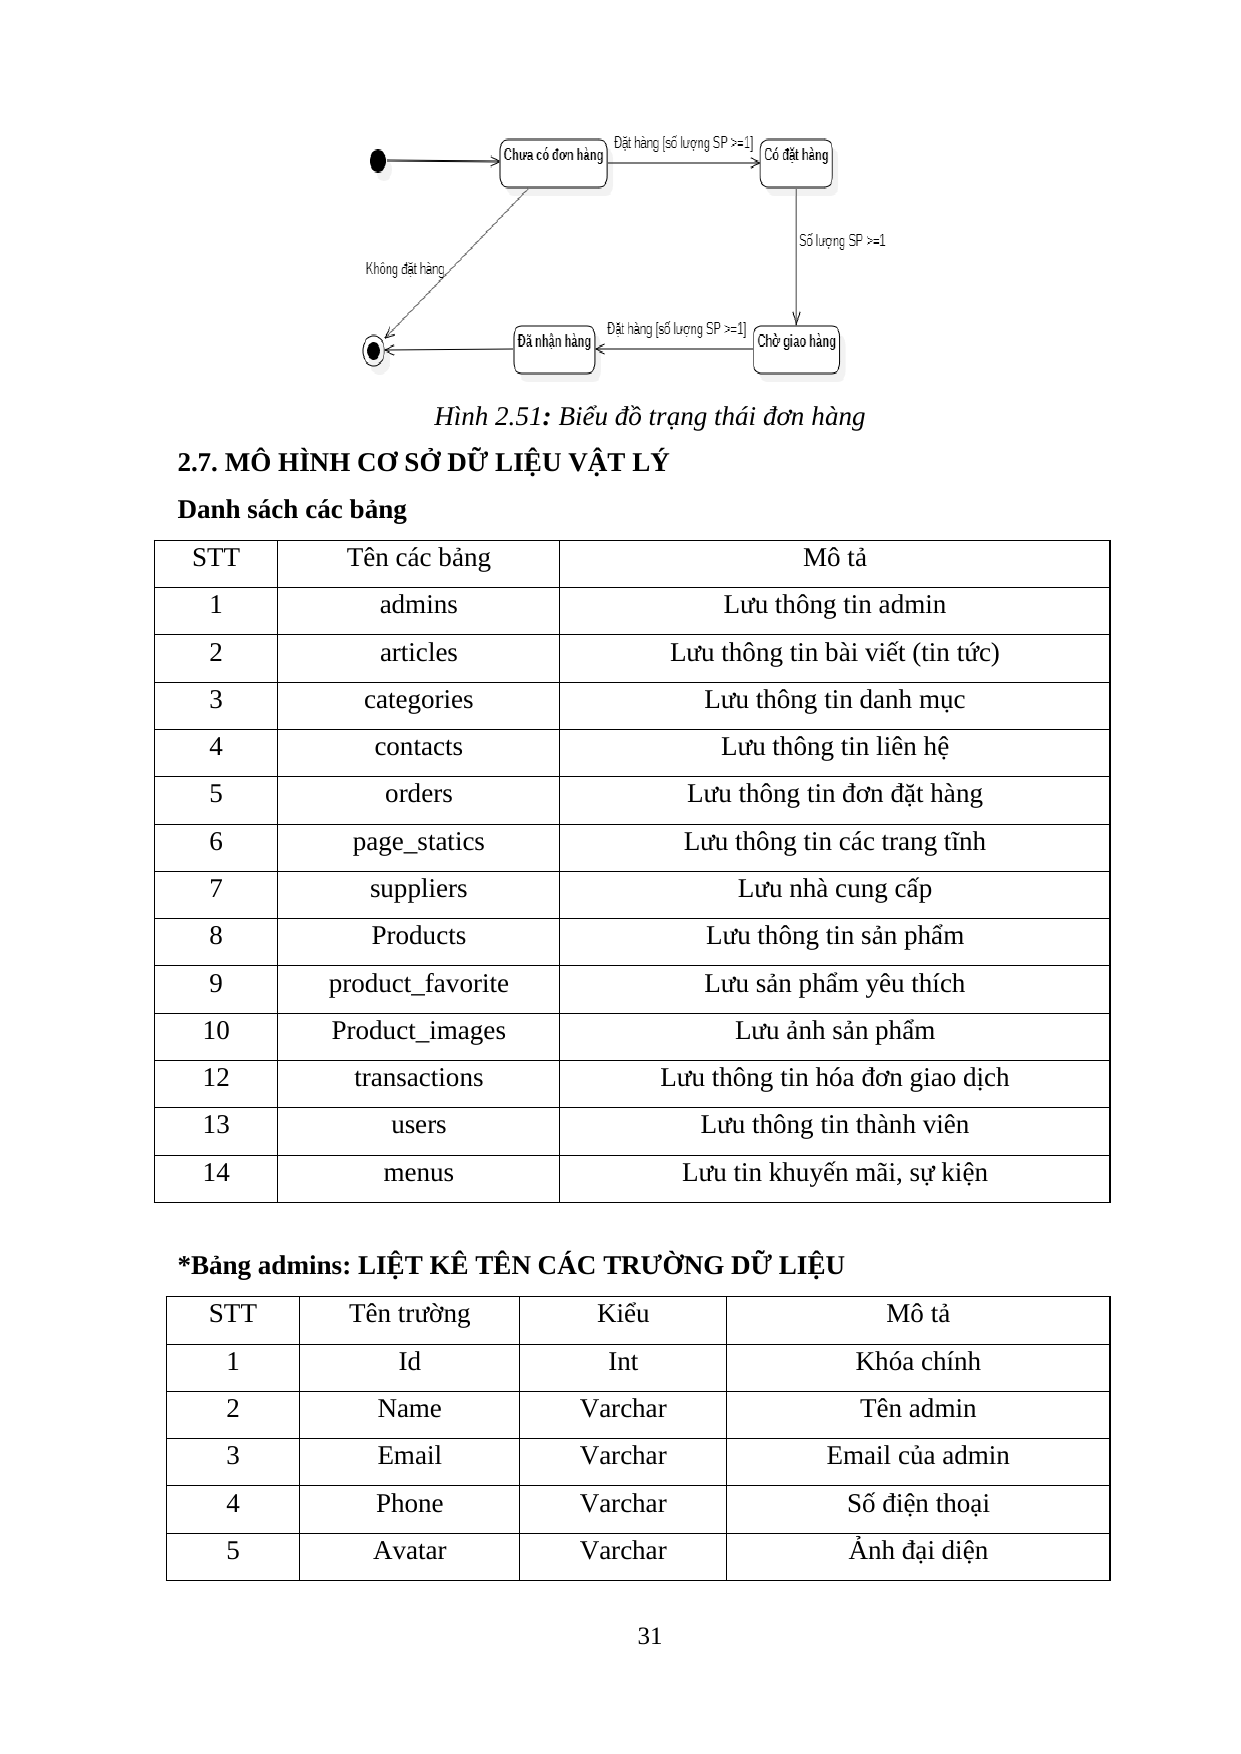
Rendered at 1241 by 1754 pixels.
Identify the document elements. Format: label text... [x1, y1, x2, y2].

table_cell Email của admin [727, 1439, 1109, 1485]
table_cell 3 [155, 683, 277, 729]
table_cell 6 [155, 825, 277, 871]
table_cell 4 [155, 730, 277, 776]
table_cell suppliers [278, 872, 559, 918]
table_cell Lưu ảnh sản phẩm [560, 1014, 1109, 1060]
table_header Tên trường [300, 1297, 519, 1343]
list *Bảng admins: LIỆT KÊ TÊN CÁC TRƯỜNG DỮ LIỆU [177, 1249, 1122, 1281]
table_cell users [278, 1108, 559, 1154]
table_cell Varchar [520, 1439, 726, 1485]
table_cell articles [278, 635, 559, 682]
table_cell Lưu thông tin các trang tĩnh [560, 825, 1109, 871]
subtitle 2.7. MÔ HÌNH CƠ SỞ DỮ LIỆU VẬT LÝ [177, 446, 1122, 477]
table_cell Phone [300, 1486, 519, 1533]
table_cell transactions [278, 1061, 559, 1107]
table_cell Varchar [520, 1392, 726, 1438]
table_cell 4 [167, 1486, 299, 1533]
table_cell Lưu nhà cung cấp [560, 872, 1109, 918]
table_cell 8 [155, 919, 277, 965]
table_header STT [155, 541, 277, 587]
table_cell 13 [155, 1108, 277, 1154]
table_cell contacts [278, 730, 559, 776]
table_cell menus [278, 1156, 559, 1202]
table_cell Khóa chính [727, 1345, 1109, 1391]
table_cell 12 [155, 1061, 277, 1107]
text Danh sách các bảng [177, 493, 1122, 524]
table_cell 7 [155, 872, 277, 918]
table_cell Lưu thông tin đơn đặt hàng [560, 777, 1109, 823]
table_cell 5 [167, 1534, 299, 1580]
table_cell 3 [167, 1439, 299, 1485]
table_cell 1 [167, 1345, 299, 1391]
table_cell 2 [155, 635, 277, 682]
table_cell page_statics [278, 825, 559, 871]
table_header Mô tả [727, 1297, 1109, 1343]
table_cell Số điện thoại [727, 1486, 1109, 1533]
table_header Tên các bảng [278, 541, 559, 587]
table_cell Products [278, 919, 559, 965]
table_cell Product_images [278, 1014, 559, 1060]
table_cell Avatar [300, 1534, 519, 1580]
table_cell orders [278, 777, 559, 823]
table_cell Id [300, 1345, 519, 1391]
table_cell 1 [155, 588, 277, 634]
table_cell product_favorite [278, 966, 559, 1013]
table_cell Tên admin [727, 1392, 1109, 1438]
table_cell Lưu thông tin bài viết (tin tức) [560, 635, 1109, 682]
table_cell Lưu thông tin liên hệ [560, 730, 1109, 776]
table_cell 14 [155, 1156, 277, 1202]
table_cell Varchar [520, 1534, 726, 1580]
table_cell Lưu thông tin hóa đơn giao dịch [560, 1061, 1109, 1107]
table_cell Lưu tin khuyến mãi, sự kiện [560, 1156, 1109, 1202]
table_header STT [167, 1297, 299, 1343]
table_cell Lưu thông tin admin [560, 588, 1109, 634]
table_cell admins [278, 588, 559, 634]
table_cell Email [300, 1439, 519, 1485]
table_header Kiểu [520, 1297, 726, 1343]
table_cell Varchar [520, 1486, 726, 1533]
table_cell 5 [155, 777, 277, 823]
table_cell 2 [167, 1392, 299, 1438]
table_cell categories [278, 683, 559, 729]
table_cell 9 [155, 966, 277, 1013]
table_cell Int [520, 1345, 726, 1391]
table_cell Ảnh đại diện [727, 1534, 1109, 1580]
table_cell Name [300, 1392, 519, 1438]
table_cell Lưu sản phẩm yêu thích [560, 966, 1109, 1013]
table_cell Lưu thông tin danh mục [560, 683, 1109, 729]
picture [354, 118, 945, 386]
table_cell Lưu thông tin thành viên [560, 1108, 1109, 1154]
table_cell Lưu thông tin sản phẩm [560, 919, 1109, 965]
table_cell 10 [155, 1014, 277, 1060]
table_header Mô tả [560, 541, 1109, 587]
